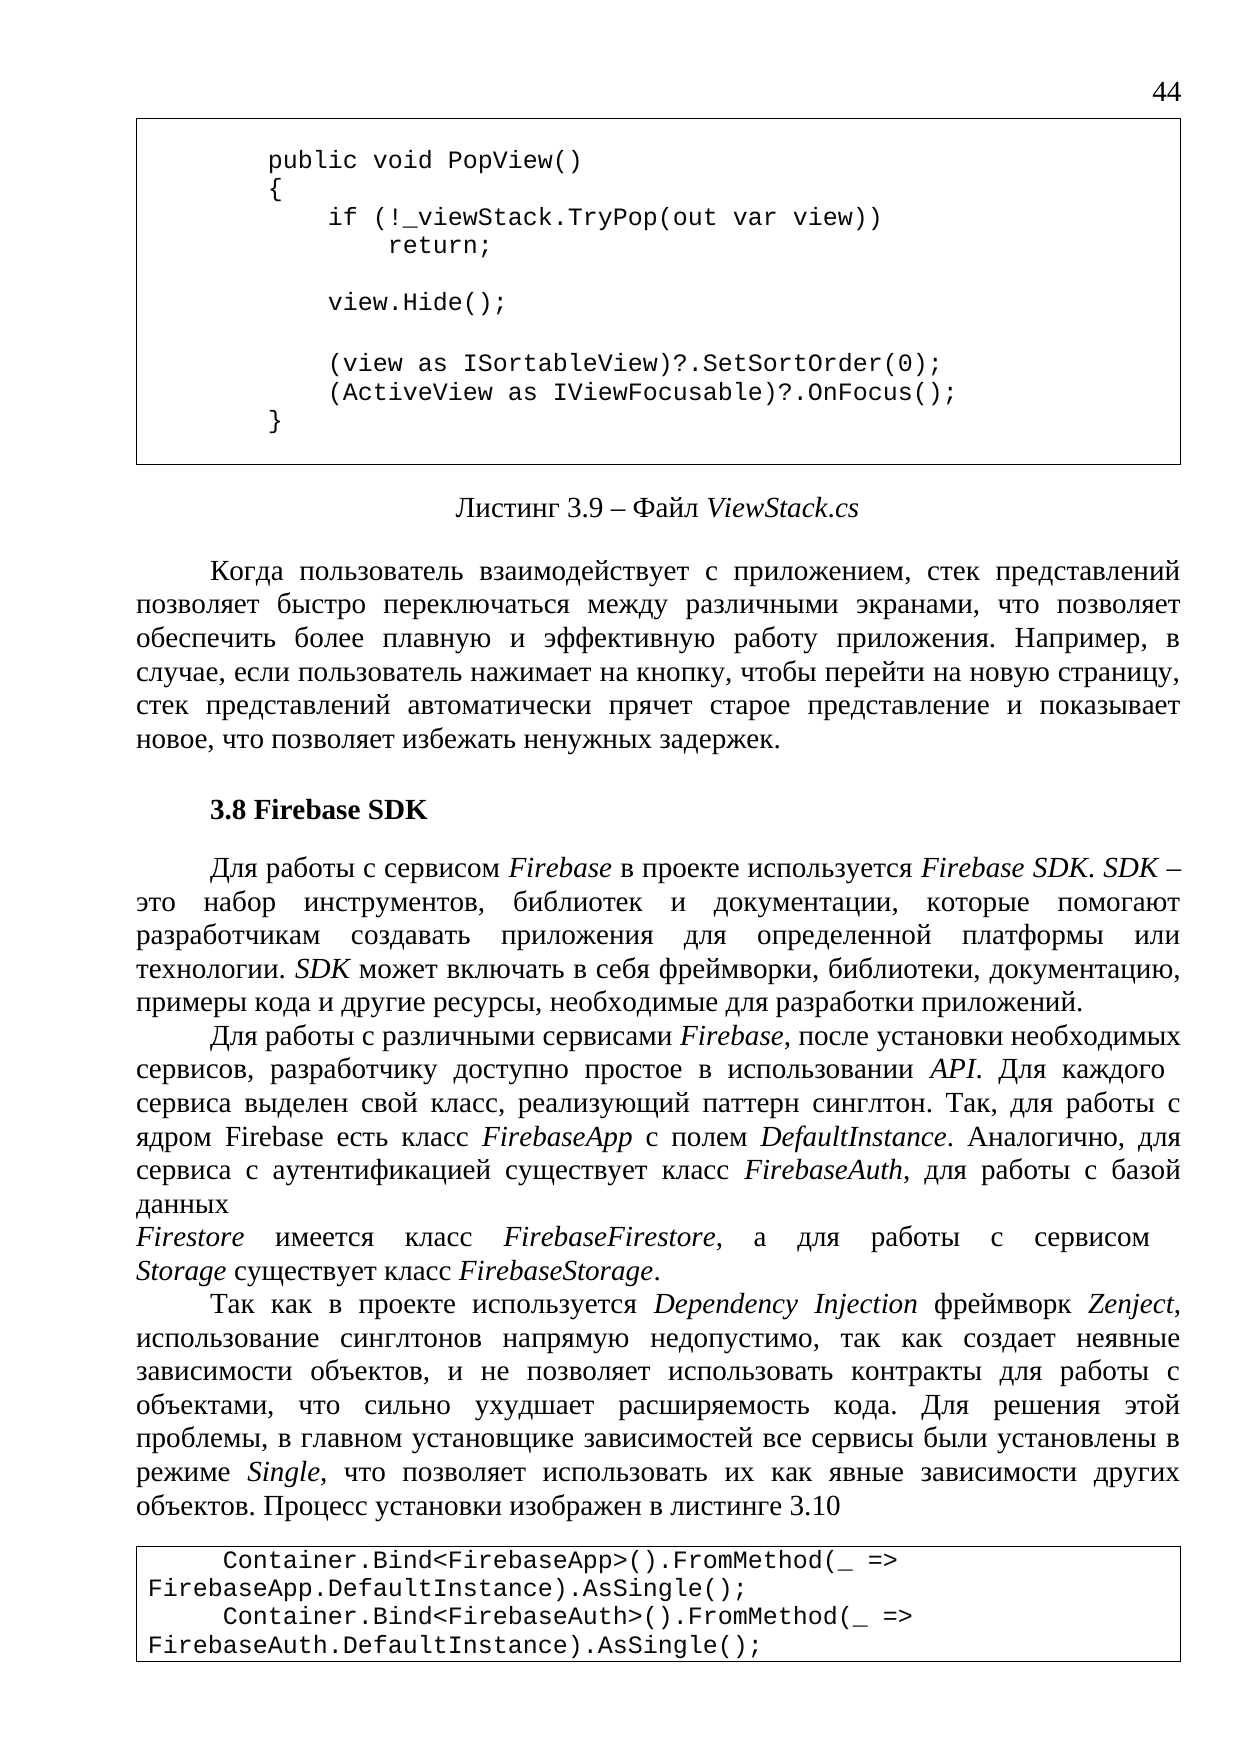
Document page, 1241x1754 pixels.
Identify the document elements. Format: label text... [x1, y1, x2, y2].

text Для работы с сервисом Firebase в проекте используется Firebase SDK. SDK – это набор инструментов, библиотек и документации, которые помогают разработчикам создавать приложения для определенной платформы или технологии. SDK может включать в себя фреймворки, библиотеки, документацию, примеры кода и другие ресурсы, необходимые для разработки приложений. [136, 850, 1181, 1018]
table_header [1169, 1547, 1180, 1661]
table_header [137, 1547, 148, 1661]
text 3.8 Firebase SDK [136, 792, 1181, 825]
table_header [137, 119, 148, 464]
text Для работы с различными сервисами Firebase, после установки необходимых сервисов, разработчику доступно простое в использовании API. Для каждого сервиса выделен свой класс, реализующий паттерн синглтон. Так, для работы с ядром Firebase есть класс FirebaseApp с полем DefaultInstance. Аналогично, для сервиса с аутентификацией существует класс FirebaseAuth, для работы с базой данных Firestore имеется класс FirebaseFirestore, а для работы с сервисом Storage существует класс FirebaseStorage. [136, 1018, 1181, 1286]
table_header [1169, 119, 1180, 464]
text Так как в проекте используется Dependency Injection фреймворк Zenject, использование синглтонов напрямую недопустимо, так как создает неявные зависимости объектов, и не позволяет использовать контракты для работы с объектами, что сильно ухудшает расширяемость кода. Для решения этой проблемы, в главном установщике зависимостей все сервисы были установлены в режиме Single, что позволяет использовать их как явные зависимости других объектов. Процесс установки изображен в листинге 3.10 [136, 1286, 1181, 1521]
text Листинг 3.9 – Файл ViewStack.cs [136, 490, 1181, 524]
text Когда пользователь взаимодействует с приложением, стек представлений позволяет быстро переключаться между различными экранами, что позволяет обеспечить более плавную и эффективную работу приложения. Например, в случае, если пользователь нажимает на кнопку, чтобы перейти на новую страницу, стек представлений автоматически прячет старое представление и показывает новое, что позволяет избежать ненужных задержек. [136, 553, 1181, 754]
